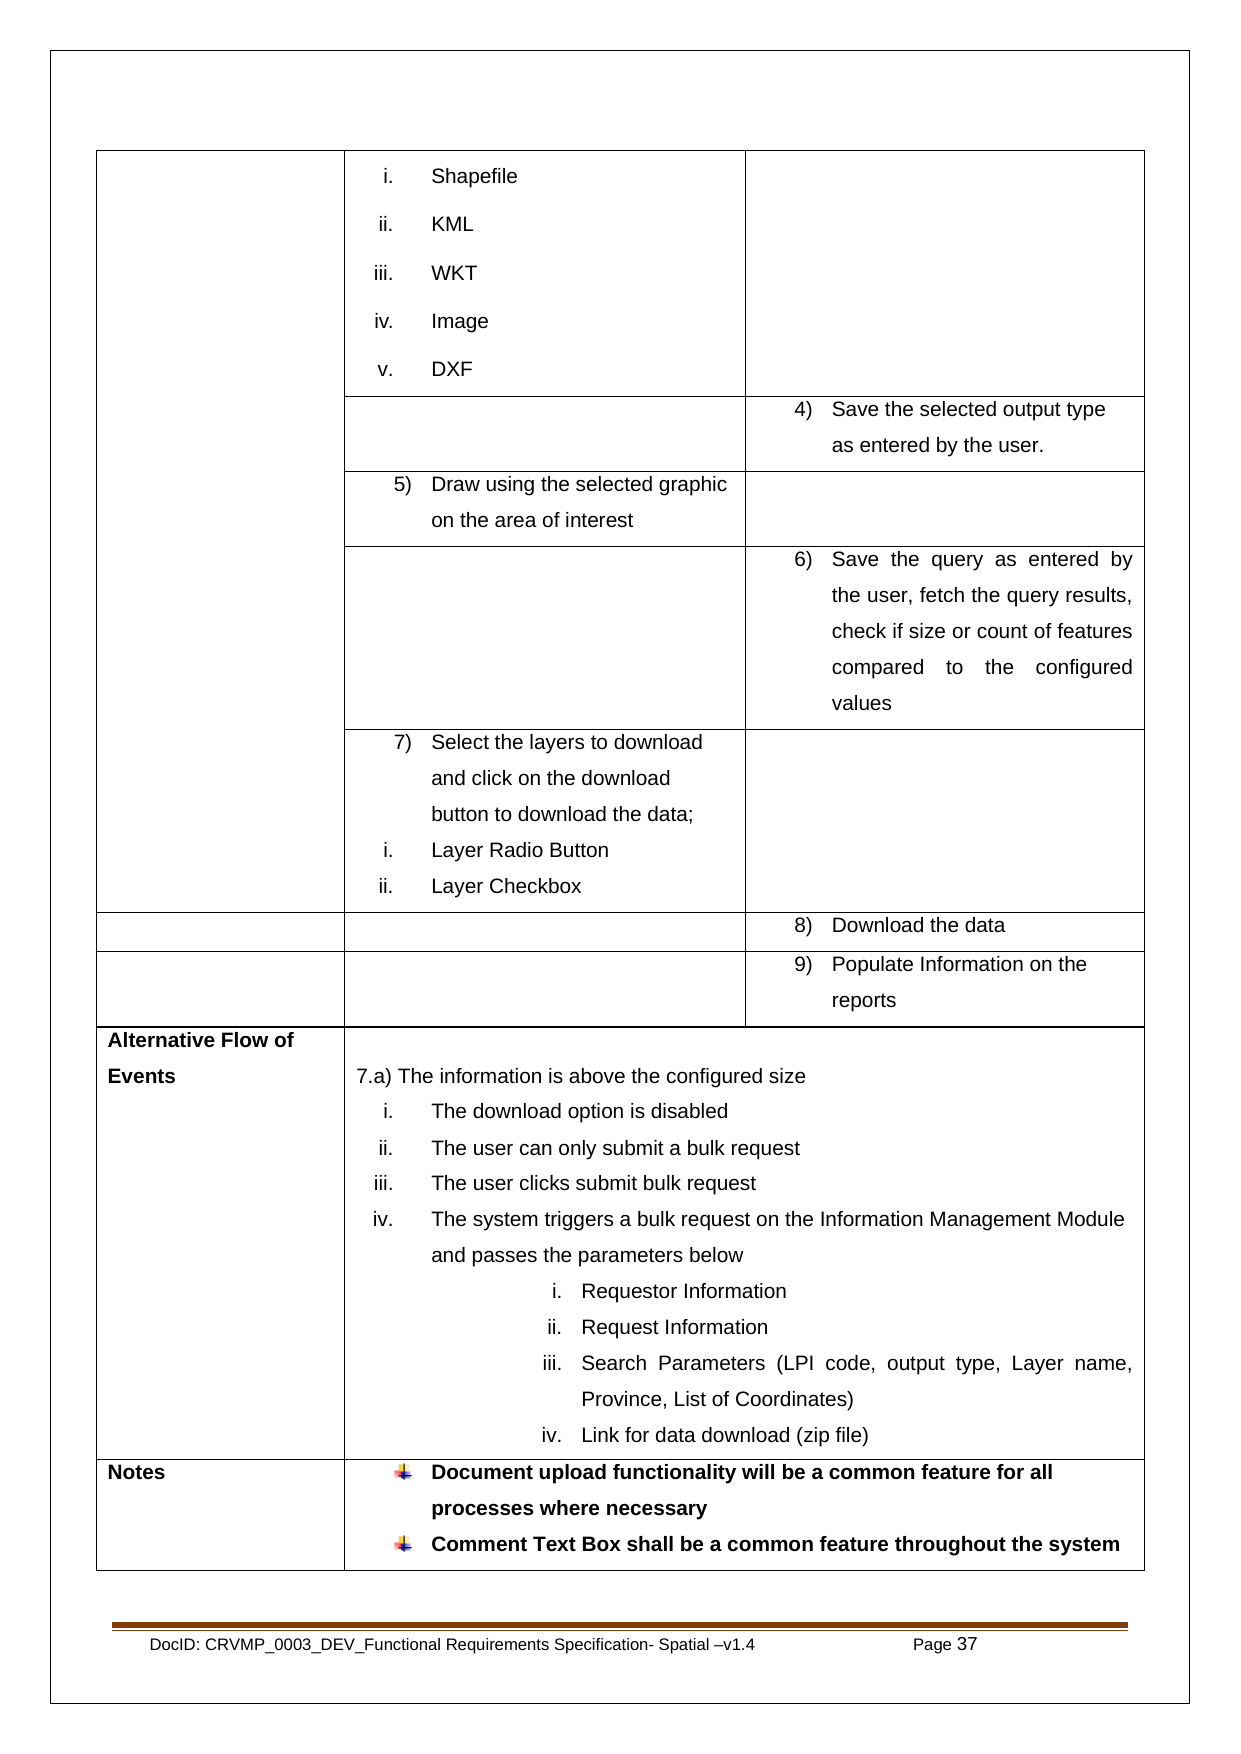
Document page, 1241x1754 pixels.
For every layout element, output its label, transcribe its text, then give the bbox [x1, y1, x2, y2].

table_cell [345, 397, 745, 471]
table_cell [345, 952, 745, 1026]
table_cell [97, 913, 344, 951]
table_cell Draw using the selected graphic on the area of interest [345, 472, 745, 546]
table_cell [746, 730, 1144, 912]
table_cell Alternative Flow of Events [97, 1028, 344, 1459]
table_cell [345, 547, 745, 729]
table_cell Save the query as entered by the user, fetch the query results, check if size or count of features compared to the configured values [746, 547, 1144, 729]
table_cell 7.a) The information is above the configured size The download option is disabled The user can only submit a bulk request The user clicks submit bulk request The system triggers a bulk request on the Information Management Module and passes the parameters below Requestor Information Request Information Search Parameters (LPI code, output type, Layer name, Province, List of Coordinates) Link for data download (zip file) [345, 1028, 1144, 1459]
table_cell [345, 913, 745, 951]
table_cell [746, 472, 1144, 546]
picture [394, 1462, 412, 1480]
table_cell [345, 151, 745, 396]
table_cell Document upload functionality will be a common feature for all processes where necessary Comment Text Box shall be a common feature throughout the system [345, 1460, 1144, 1570]
table_cell Save the selected output type as entered by the user. [746, 397, 1144, 471]
table_cell Download the data [746, 913, 1144, 951]
table_cell Populate Information on the reports [746, 952, 1144, 1026]
table_cell [97, 952, 344, 1026]
picture [394, 1534, 412, 1552]
table_cell [746, 151, 1144, 396]
table_cell Notes [97, 1460, 344, 1570]
table_cell Select the layers to download and click on the download button to download the data; Layer Radio Button Layer Checkbox [345, 730, 745, 912]
